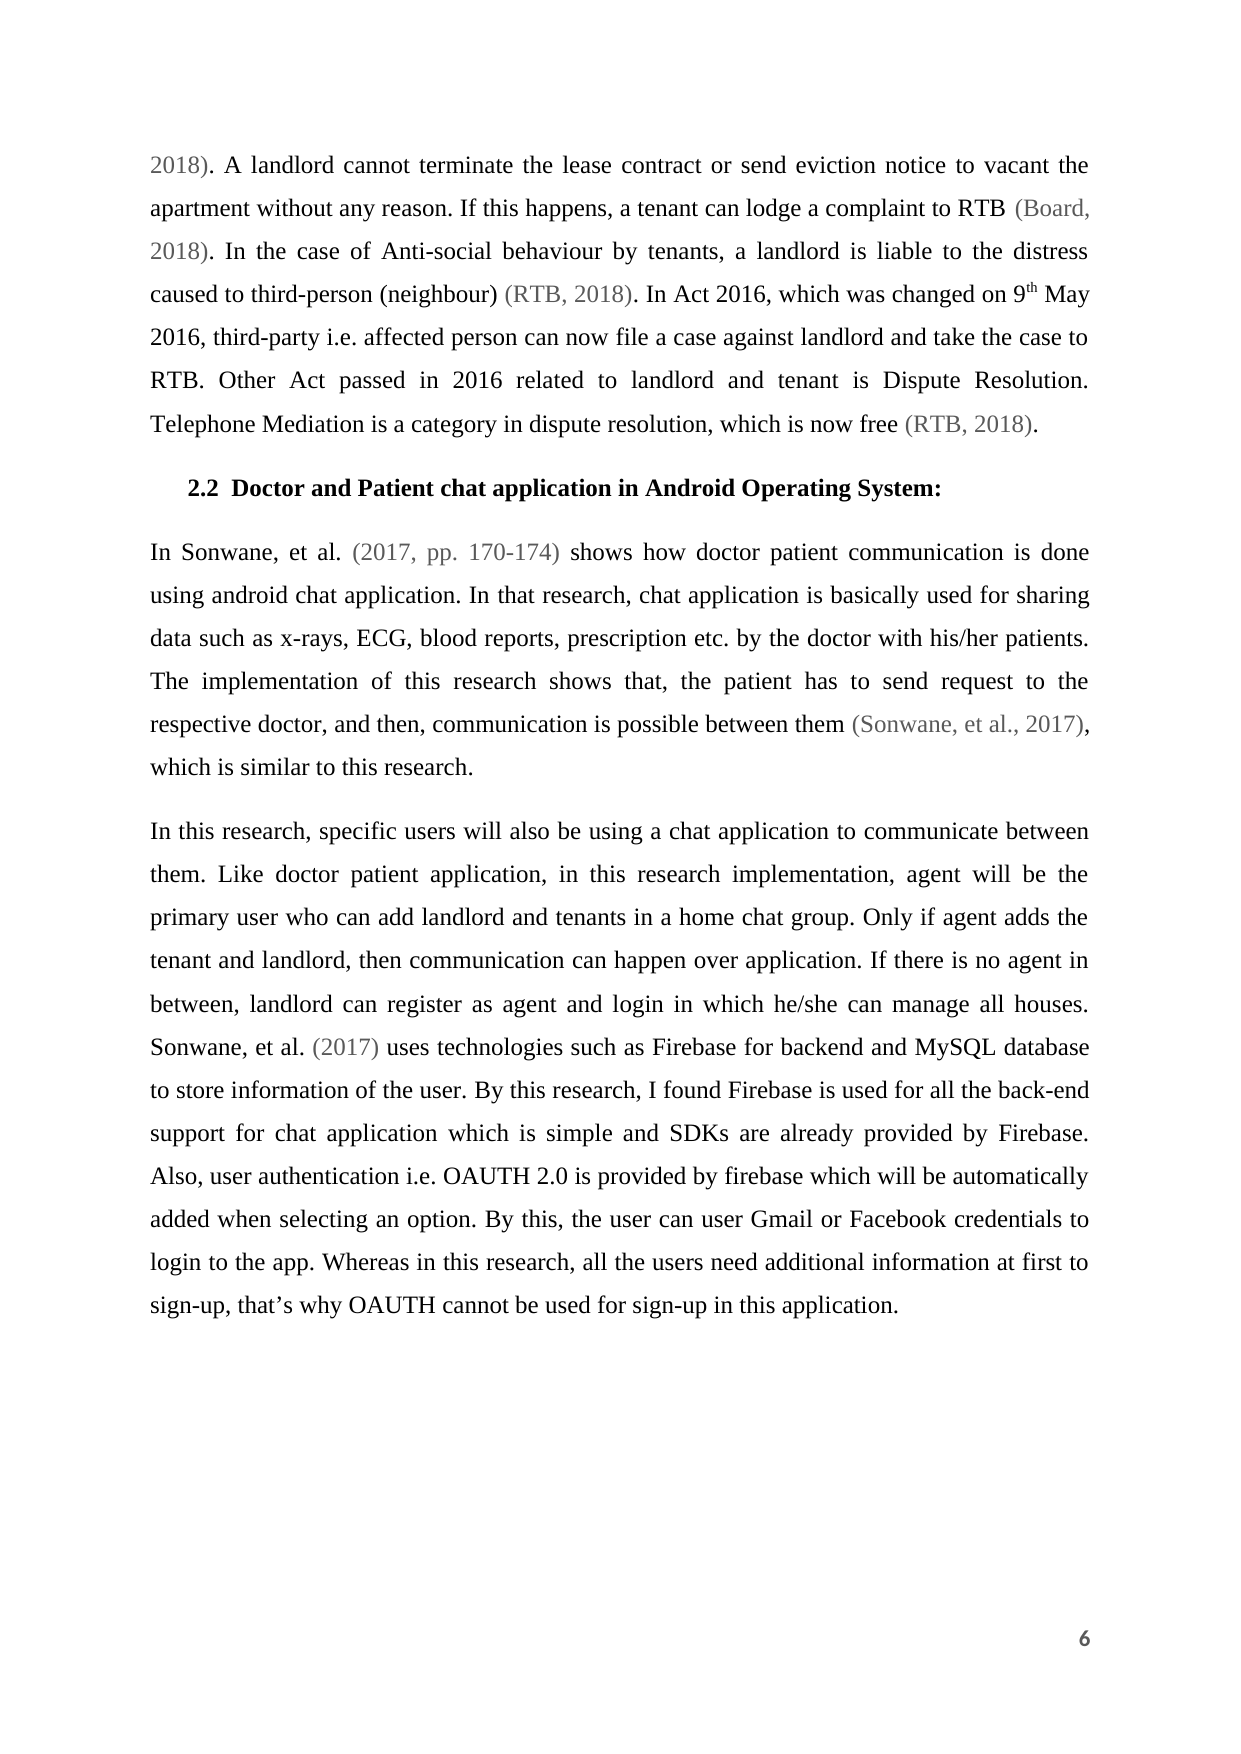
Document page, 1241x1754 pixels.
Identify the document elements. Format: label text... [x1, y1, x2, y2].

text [150, 150, 1090, 437]
text In this research, specific users will also be using a chat application to communicate between them. Like doctor patient application, in this research implementation, agent will be the primary user who can add landlord and tenants in a home chat group. Only if agent adds the tenant and landlord, then communication can happen over application. If there is no agent in between, landlord can register as agent and login in which he/she can manage all houses. Sonwane, et al. uses technologies such as Firebase for backend and MySQL database to store information of the user. By this research, I found Firebase is used for all the back-end support for chat application which is simple and SDKs are already provided by Firebase. Also, user authentication i.e. OAUTH 2.0 is provided by firebase which will be automatically added when selecting an option. By this, the user can user Gmail or Facebook credentials to login to the app. Whereas in this research, all the users need additional information at first to sign-up, that’s why OAUTH cannot be used for sign-up in this application. [150, 816, 1090, 1319]
text In Sonwane, et al. shows how doctor patient communication is done using android chat application. In that research, chat application is basically used for sharing data such as x-rays, ECG, blood reports, prescription etc. by the doctor with his/her patients. The implementation of this research shows that, the patient has to send request to the respective doctor, and then, communication is possible between them, which is similar to this research. [150, 537, 1090, 781]
list Doctor and Patient chat application in Android Operating System: [187, 473, 1090, 501]
